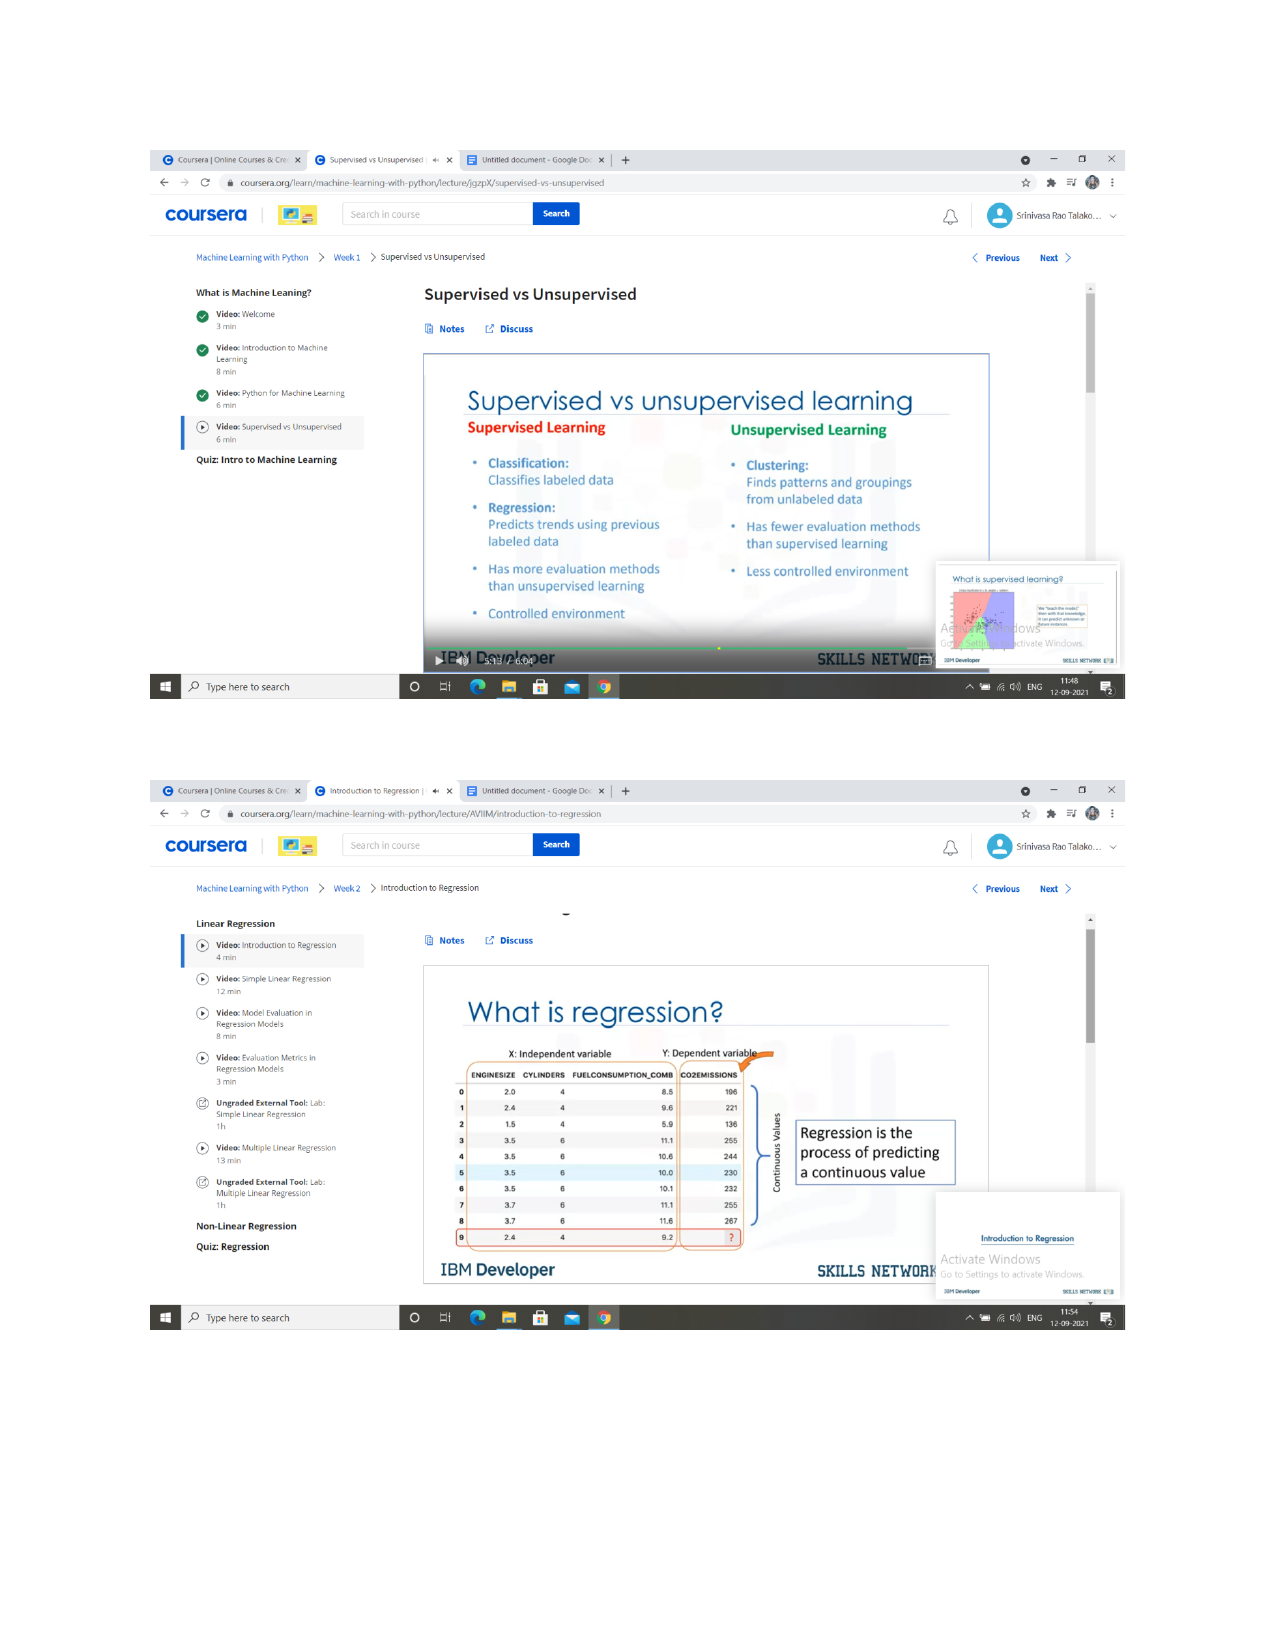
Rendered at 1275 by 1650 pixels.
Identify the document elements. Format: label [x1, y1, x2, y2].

picture [150, 150, 1125, 699]
picture [150, 780, 1125, 1330]
